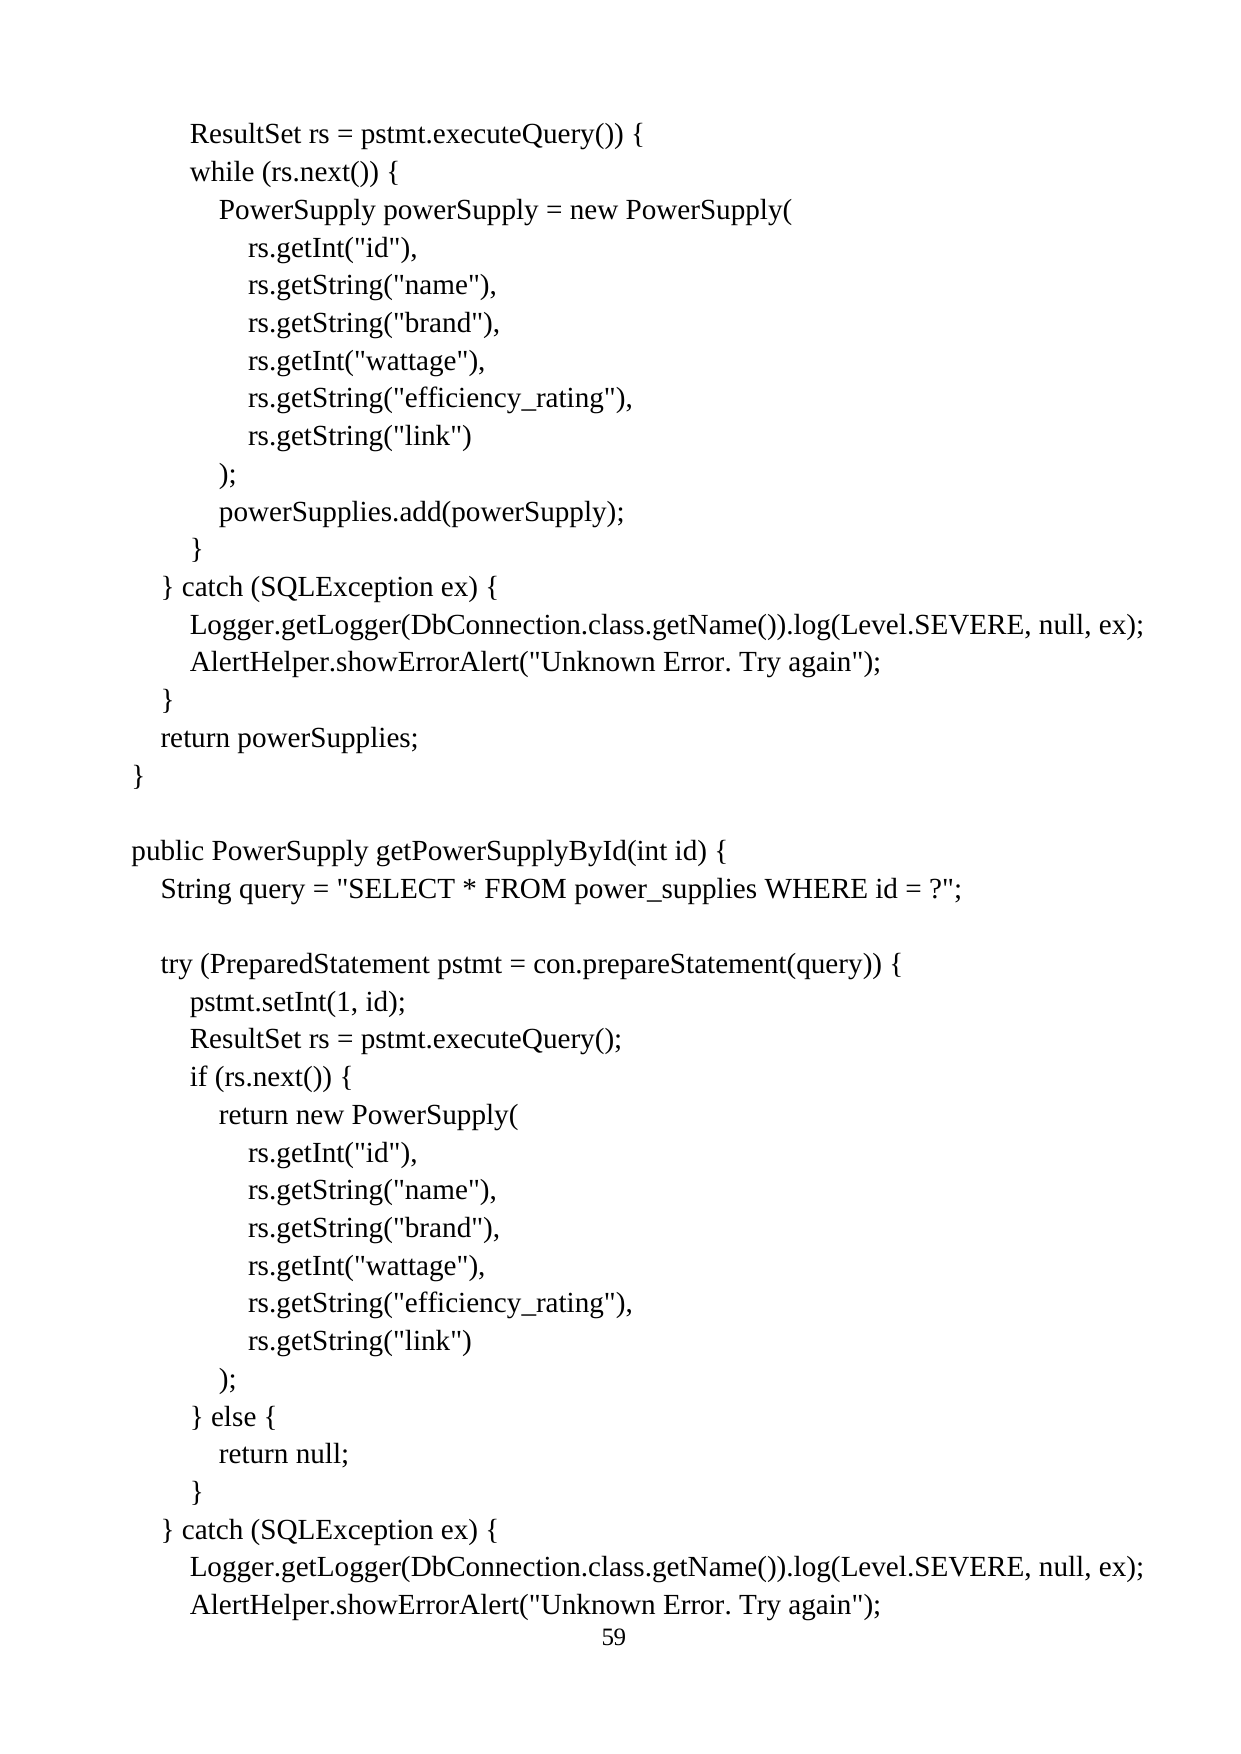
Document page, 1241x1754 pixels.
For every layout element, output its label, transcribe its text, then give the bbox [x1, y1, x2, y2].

subtitle } [102, 1474, 1192, 1508]
subtitle Logger.getLogger(DbConnection.class.getName()).log(Level.SEVERE, null, ex); [102, 1549, 1192, 1583]
subtitle rs.getString("efficiency_rating"), [102, 1286, 1192, 1319]
subtitle } catch (SQLException ex) { [102, 569, 1192, 603]
subtitle return null; [102, 1436, 1192, 1470]
subtitle ResultSet rs = pstmt.executeQuery()) { [102, 117, 1192, 150]
subtitle rs.getInt("id"), [102, 230, 1192, 263]
subtitle rs.getInt("id"), [102, 1135, 1192, 1168]
subtitle rs.getString("brand"), [102, 305, 1192, 339]
subtitle pstmt.setInt(1, id); [102, 984, 1192, 1017]
subtitle rs.getString("link") [102, 1323, 1192, 1357]
subtitle if (rs.next()) { [102, 1059, 1192, 1093]
subtitle rs.getString("brand"), [102, 1210, 1192, 1244]
subtitle return new PowerSupply( [102, 1097, 1192, 1131]
subtitle ResultSet rs = pstmt.executeQuery(); [102, 1022, 1192, 1055]
subtitle try (PreparedStatement pstmt = con.prepareStatement(query)) { [102, 946, 1192, 980]
subtitle } else { [102, 1399, 1192, 1432]
subtitle } [102, 682, 1192, 716]
subtitle public PowerSupply getPowerSupplyById(int id) { [102, 833, 1192, 867]
subtitle } [102, 531, 1192, 565]
subtitle rs.getString("link") [102, 418, 1192, 452]
subtitle String query = "SELECT * FROM power_supplies WHERE id = ?"; [102, 871, 1192, 904]
subtitle } catch (SQLException ex) { [102, 1512, 1192, 1545]
subtitle ); [102, 1361, 1192, 1394]
subtitle rs.getString("name"), [102, 1172, 1192, 1206]
subtitle ); [102, 456, 1192, 489]
subtitle } [102, 758, 1192, 791]
subtitle rs.getInt("wattage"), [102, 343, 1192, 376]
subtitle Logger.getLogger(DbConnection.class.getName()).log(Level.SEVERE, null, ex); [102, 607, 1192, 640]
subtitle rs.getString("name"), [102, 267, 1192, 301]
subtitle AlertHelper.showErrorAlert("Unknown Error. Try again"); [102, 1587, 1192, 1621]
subtitle AlertHelper.showErrorAlert("Unknown Error. Try again"); [102, 644, 1192, 678]
subtitle PowerSupply powerSupply = new PowerSupply( [102, 192, 1192, 226]
subtitle rs.getString("efficiency_rating"), [102, 381, 1192, 414]
subtitle while (rs.next()) { [102, 154, 1192, 188]
subtitle return powerSupplies; [102, 720, 1192, 753]
subtitle rs.getInt("wattage"), [102, 1248, 1192, 1281]
subtitle powerSupplies.add(powerSupply); [102, 494, 1192, 527]
